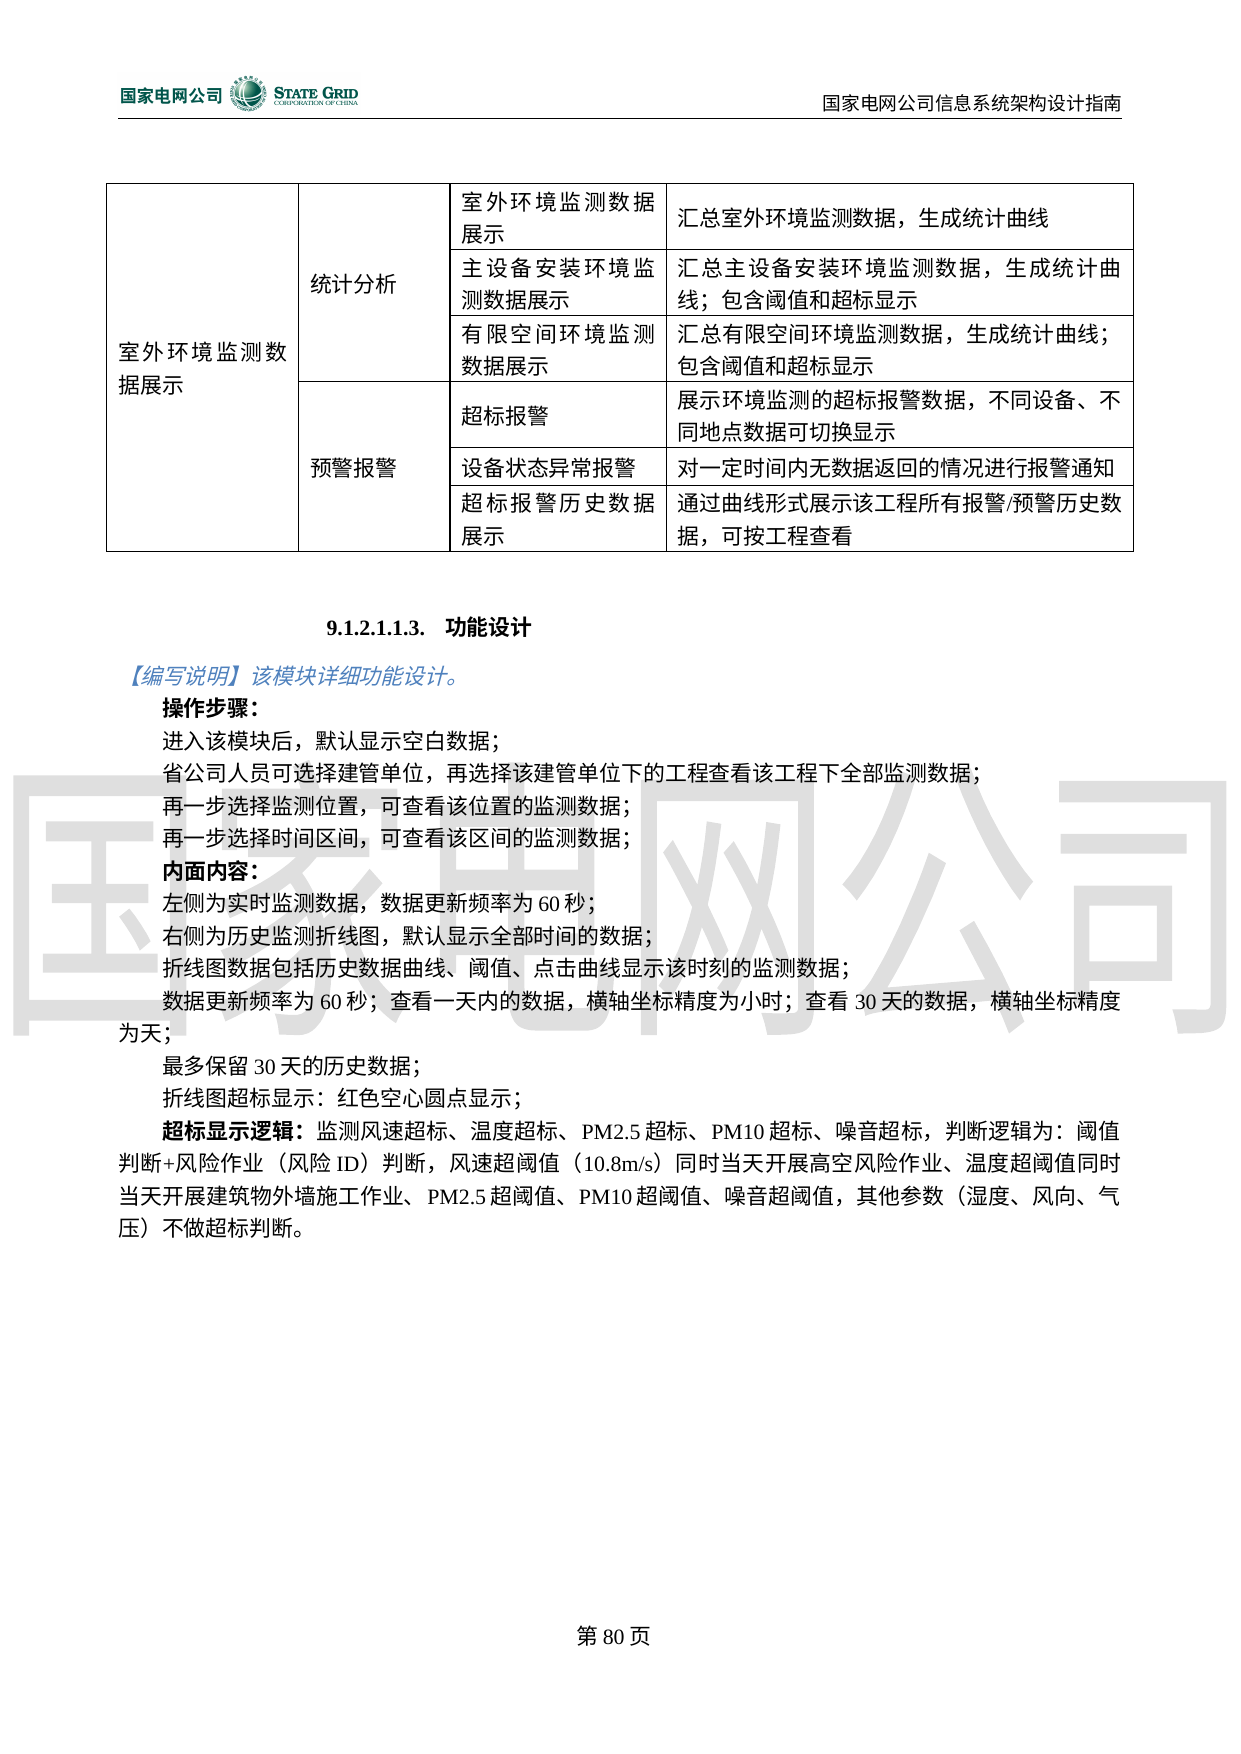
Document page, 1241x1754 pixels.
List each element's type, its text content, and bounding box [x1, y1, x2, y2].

text 折线图数据包括历史数据曲线、阈值、点击曲线显示该时刻的监测数据； [118, 951, 1122, 983]
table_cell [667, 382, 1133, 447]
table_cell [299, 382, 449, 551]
text 内面内容： [118, 853, 1122, 886]
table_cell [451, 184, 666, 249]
text 左侧为实时监测数据，数据更新频率为60秒； [118, 886, 1122, 918]
text 操作步骤： [118, 691, 1122, 723]
text 省公司人员可选择建管单位，再选择该建管单位下的工程查看该工程下全部监测数据； [118, 756, 1122, 788]
text 超标显示逻辑：监测风速超标、温度超标、PM2.5超标、PM10超标、噪音超标，判断逻辑为：阈值判断+风险作业（风险ID）判断，风速超阈值（10.8m/s）同时当天开展高空风险作业、温度超阈值同时当天开展建筑物外墙施工作业、PM2.5超阈值、PM10超阈值、噪音超阈值，其他参数（湿度、风向、气压）不做超标判断。 [118, 1113, 1122, 1243]
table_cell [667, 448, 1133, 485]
subtitle 功能设计 [326, 609, 1122, 642]
text 进入该模块后，默认显示空白数据； [118, 723, 1122, 756]
text 折线图超标显示：红色空心圆点显示； [118, 1081, 1122, 1113]
text 再一步选择监测位置，可查看该位置的监测数据； [118, 788, 1122, 821]
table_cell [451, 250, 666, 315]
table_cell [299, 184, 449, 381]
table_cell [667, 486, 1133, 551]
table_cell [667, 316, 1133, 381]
text 【编写说明】该模块详细功能设计。 [118, 658, 1122, 691]
text 再一步选择时间区间，可查看该区间的监测数据； [118, 821, 1122, 853]
text 最多保留30天的历史数据； [118, 1048, 1122, 1081]
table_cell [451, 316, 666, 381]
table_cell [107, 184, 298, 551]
picture [116, 72, 362, 115]
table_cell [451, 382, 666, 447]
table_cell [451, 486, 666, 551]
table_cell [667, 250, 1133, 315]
text 数据更新频率为60秒；查看一天内的数据，横轴坐标精度为小时；查看30天的数据，横轴坐标精度为天； [118, 983, 1122, 1048]
text 右侧为历史监测折线图，默认显示全部时间的数据； [118, 918, 1122, 951]
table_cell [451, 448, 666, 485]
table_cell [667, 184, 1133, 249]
